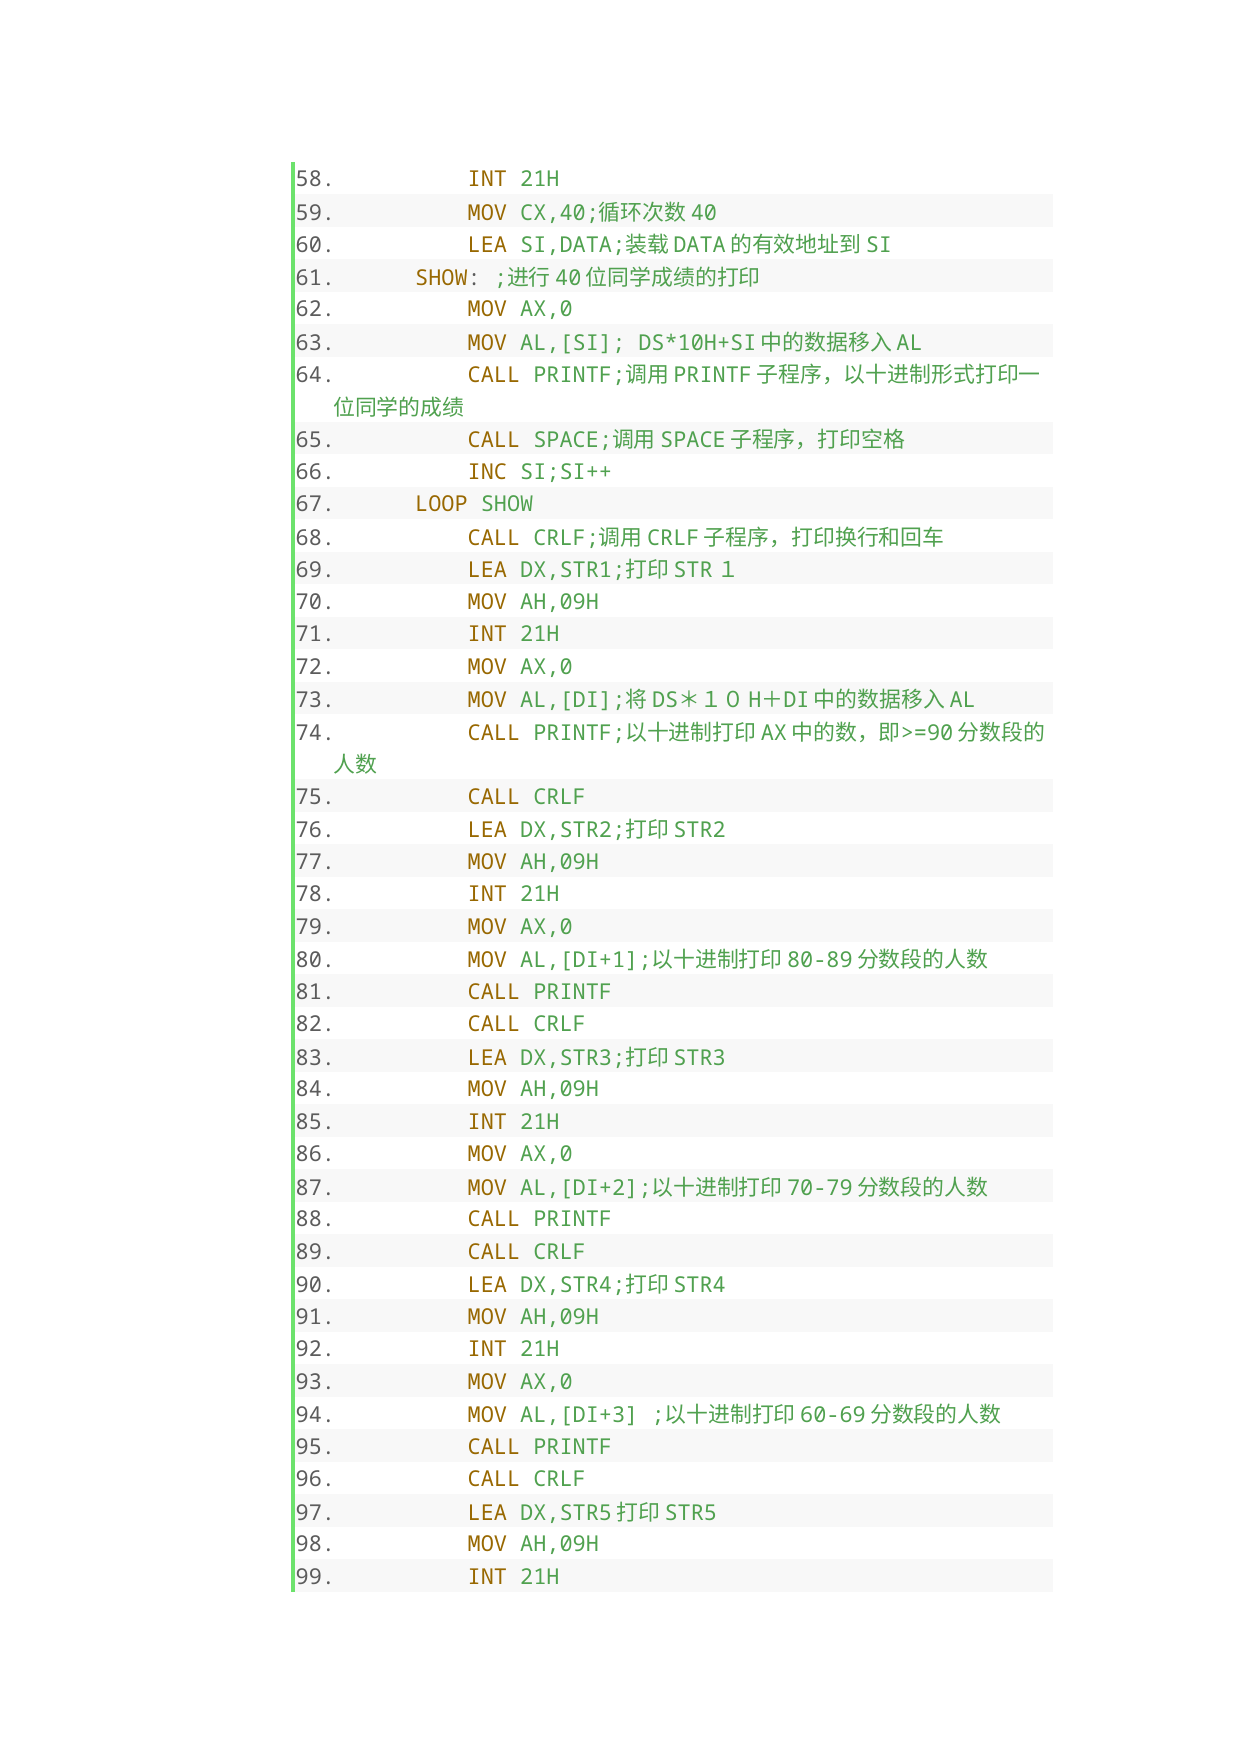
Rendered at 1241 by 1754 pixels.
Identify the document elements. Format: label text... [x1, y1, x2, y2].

list MOV AL,[DI+2];以十进制打印70-79分数段的人数 [295, 1169, 1053, 1202]
list CALL PRINTF;以十进制打印AX中的数，即>=90分数段的人数 [295, 714, 1053, 779]
list CALL PRINTF [295, 1202, 1053, 1234]
list MOV AH,09H [295, 1527, 1053, 1559]
list MOV AH,09H [295, 1072, 1053, 1104]
list INT 21H [295, 162, 1053, 194]
list MOV AH,09H [295, 1299, 1053, 1332]
list INT 21H [295, 877, 1053, 909]
list CALL PRINTF [295, 974, 1053, 1007]
list CALL CRLF [295, 1007, 1053, 1039]
list MOV CX,40;循环次数40 [295, 194, 1053, 227]
list INT 21H [295, 1332, 1053, 1364]
list CALL PRINTF;调用PRINTF子程序，以十进制形式打印一位同学的成绩 [295, 357, 1053, 422]
list MOV AX,0 [295, 649, 1053, 682]
list MOV AX,0 [295, 1364, 1053, 1397]
list CALL CRLF [295, 1462, 1053, 1494]
list CALL CRLF [295, 779, 1053, 812]
list MOV AL,[DI];将 DS＊１０H＋DI中的数据移入AL [295, 682, 1053, 714]
list INT 21H [295, 1104, 1053, 1137]
list LEA DX,STR4;打印STR4 [295, 1267, 1053, 1299]
list CALL CRLF;调用CRLF子程序，打印换行和回车 [295, 519, 1053, 552]
list MOV AL,[SI]; DS*10H+SI中的数据移入AL [295, 324, 1053, 357]
list MOV AL,[DI+3] ;以十进制打印60-69分数段的人数 [295, 1397, 1053, 1429]
list INT 21H [295, 617, 1053, 649]
list CALL PRINTF [295, 1429, 1053, 1462]
list MOV AX,0 [295, 292, 1053, 324]
list INC SI;SI++ [295, 454, 1053, 487]
list LOOP SHOW [295, 487, 1053, 519]
list SHOW: ;进行40位同学成绩的打印 [295, 259, 1053, 292]
list CALL CRLF [295, 1234, 1053, 1267]
list MOV AH,09H [295, 844, 1053, 877]
list INT 21H [295, 1559, 1053, 1592]
list MOV AX,0 [295, 1137, 1053, 1169]
list MOV AH,09H [295, 584, 1053, 617]
list LEA DX,STR3;打印STR3 [295, 1039, 1053, 1072]
list LEA DX,STR5打印STR5 [295, 1494, 1053, 1527]
list LEA DX,STR1;打印STR１ [295, 552, 1053, 584]
list MOV AX,0 [295, 909, 1053, 942]
list LEA DX,STR2;打印STR2 [295, 812, 1053, 844]
list LEA SI,DATA;装载DATA的有效地址到SI [295, 227, 1053, 259]
list CALL SPACE;调用SPACE子程序，打印空格 [295, 422, 1053, 454]
list MOV AL,[DI+1];以十进制打印80-89分数段的人数 [295, 942, 1053, 974]
